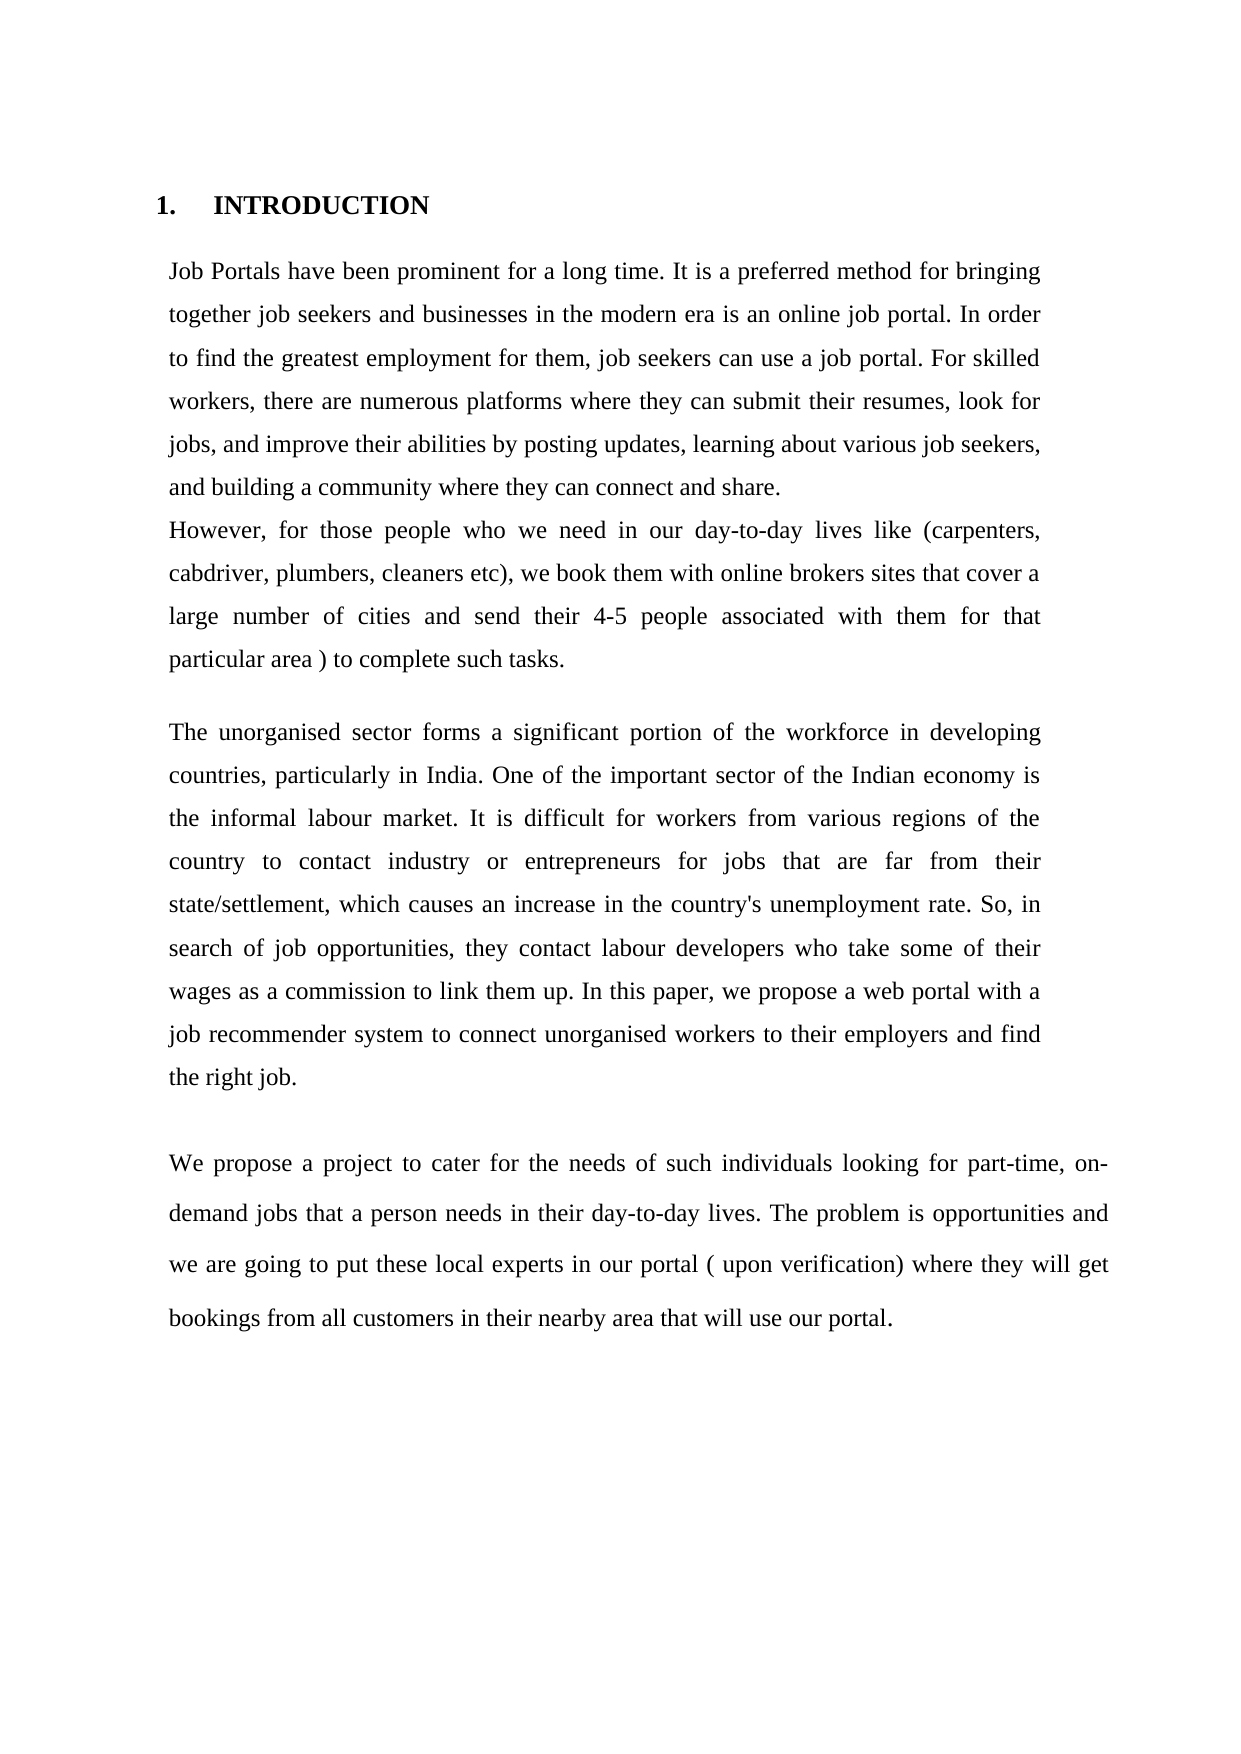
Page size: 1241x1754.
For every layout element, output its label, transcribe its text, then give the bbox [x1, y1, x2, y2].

subtitle INTRODUCTION [176, 189, 1110, 220]
text The unorganised sector forms a significant portion of the workforce in developing countries, particularly in India. One of the important sector of the Indian economy is the informal labour market. It is difficult for workers from various regions of the country to contact industry or entrepreneurs for jobs that are far from their state/settlement, which causes an increase in the country's unemployment rate. So, in search of job opportunities, they contact labour developers who take some of their wages as a commission to link them up. In this paper, we propose a web portal with a job recommender system to connect unorganised workers to their employers and find the right job. [169, 717, 1042, 1091]
text Job Portals have been prominent for a long time. It is a preferred method for bringing together job seekers and businesses in the modern era is an online job portal. In order to find the greatest employment for them, job seekers can use a job portal. For skilled workers, there are numerous platforms where they can submit their resumes, look for jobs, and improve their abilities by posting updates, learning about various job seekers, and building a community where they can connect and share. [169, 256, 1042, 501]
text We propose a project to cater for the needs of such individuals looking for part-time, on-demand jobs that a person needs in their day-to-day lives. The problem is opportunities and we are going to put these local experts in our portal ( upon verification) where they will get bookings from all customers in their nearby area that will use our portal. [169, 1148, 1110, 1332]
text However, for those people who we need in our day-to-day lives like (carpenters, cabdriver, plumbers, cleaners etc), we book them with online brokers sites that cover a large number of cities and send their 4-5 people associated with them for that particular area ) to complete such tasks. [169, 515, 1042, 673]
